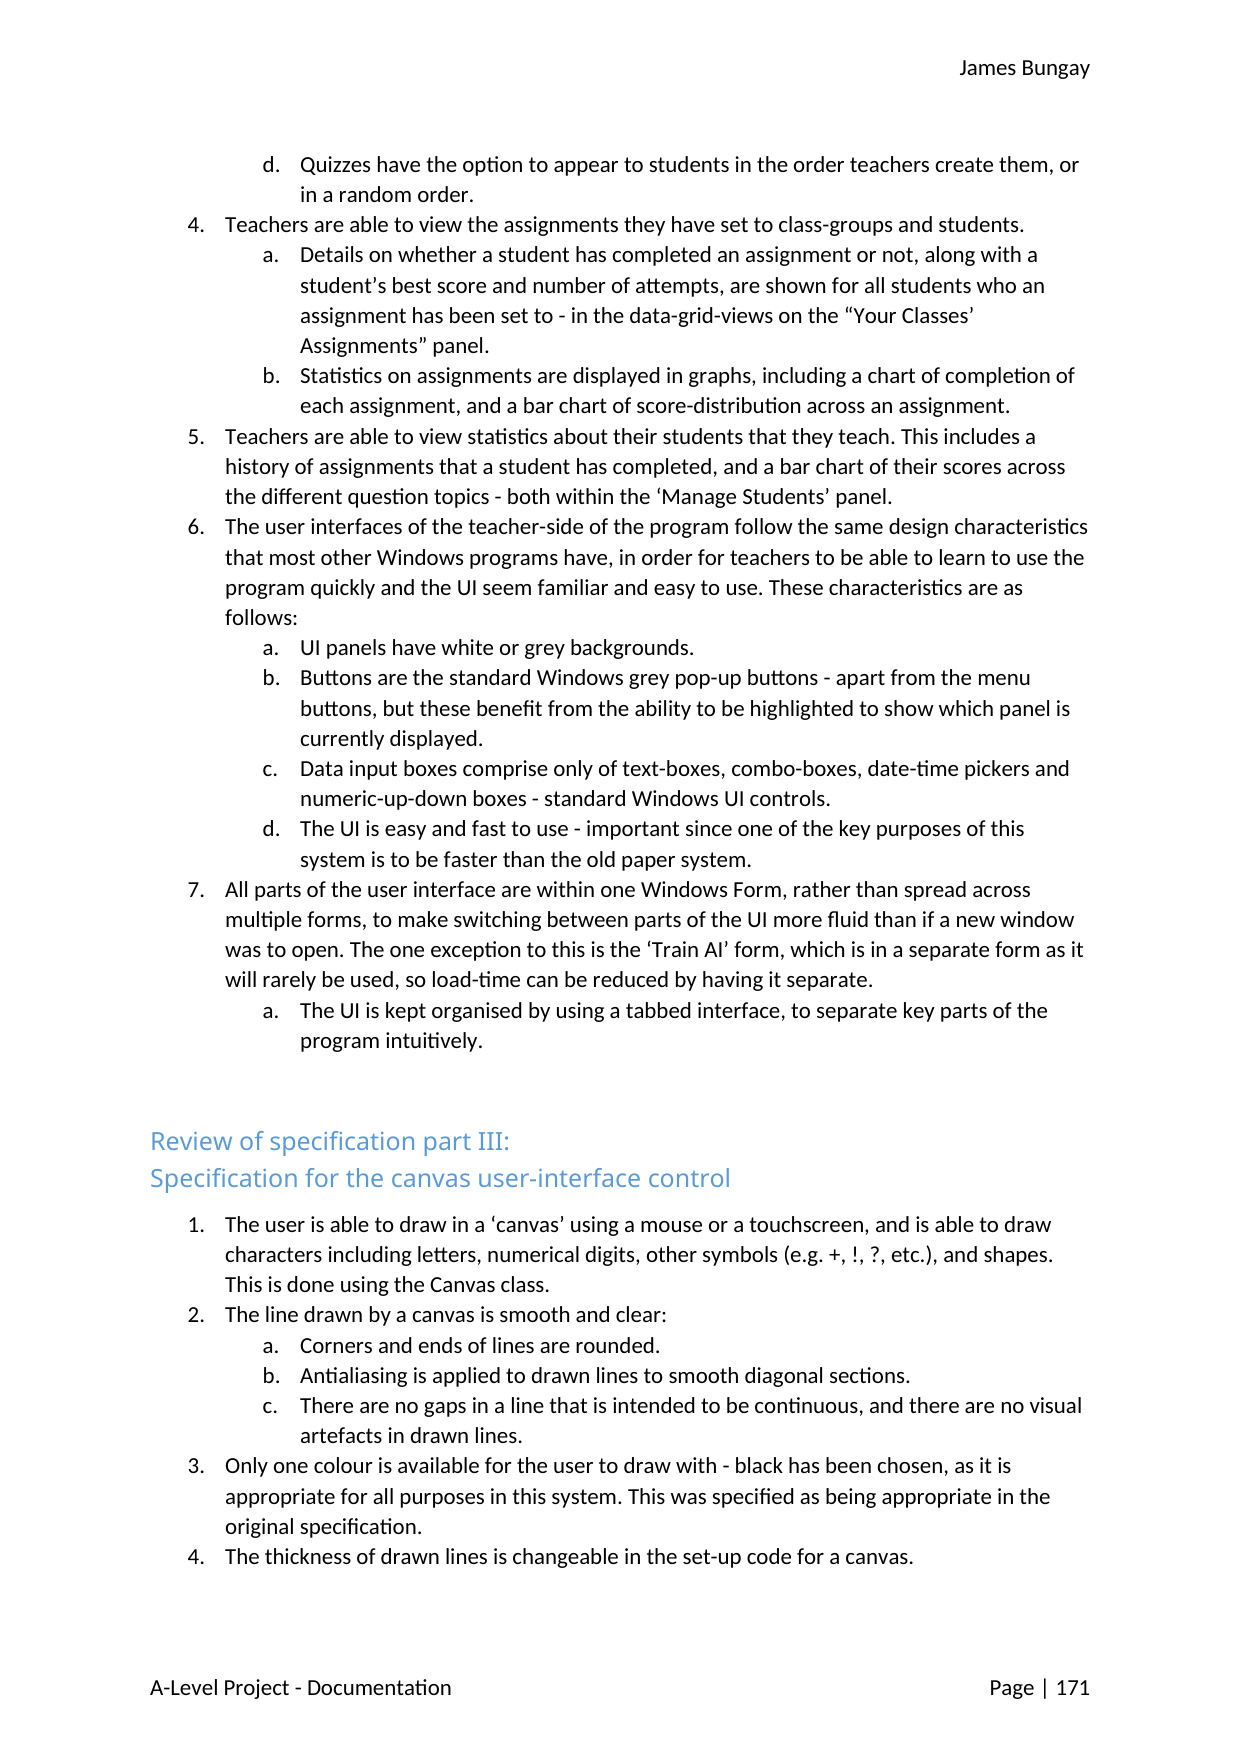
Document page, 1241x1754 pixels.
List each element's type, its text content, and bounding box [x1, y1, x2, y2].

list Teachers are able to view the assignments they have set to class-groups and students. [187, 210, 1090, 238]
list The UI is kept organised by using a tabbed interface, to separate key parts of the program intuitively. [262, 996, 1090, 1054]
list Antialiasing is applied to drawn lines to smooth diagonal sections. [262, 1361, 1090, 1389]
list Teachers are able to view statistics about their students that they teach. This includes a history of assignments that a student has completed, and a bar chart of their scores across the different question topics - both within the ‘Manage Students’ panel. [187, 422, 1090, 510]
subtitle Review of specification part III: Specification for the canvas user-interface control [150, 1124, 1090, 1195]
list Only one colour is available for the user to draw with - black has been chosen, as it is appropriate for all purposes in this system. This was specified as being appropriate in the original specification. [187, 1452, 1090, 1540]
list Quizzes have the option to appear to students in the order teachers create them, or in a random order. [262, 150, 1090, 208]
list There are no gaps in a line that is intended to be continuous, and there are no visual artefacts in drawn lines. [262, 1391, 1090, 1449]
list Buttons are the standard Windows grey pop-up buttons - apart from the menu buttons, but these benefit from the ability to be highlighted to show which panel is currently displayed. [262, 663, 1090, 752]
list Statistics on assignments are displayed in graphs, including a chart of completion of each assignment, and a bar chart of score-distribution across an assignment. [262, 361, 1090, 420]
list Data input boxes comprise only of text-boxes, combo-boxes, date-time pickers and numeric-up-down boxes - standard Windows UI controls. [262, 754, 1090, 812]
list Details on whether a student has completed an assignment or not, along with a student’s best score and number of attempts, are shown for all students who an assignment has been set to - in the data-grid-views on the “Your Classes’ Assignments” panel. [262, 241, 1090, 359]
list Corners and ends of lines are rounded. [262, 1331, 1090, 1359]
list The line drawn by a canvas is smooth and clear: [187, 1301, 1090, 1329]
list UI panels have white or grey backgrounds. [262, 633, 1090, 661]
list All parts of the user interface are within one Windows Form, rather than spread across multiple forms, to make switching between parts of the UI more fluid than if a new window was to open. The one exception to this is the ‘Train AI’ form, which is in a separate form as it will rarely be used, so load-time can be reduced by having it separate. [187, 875, 1090, 994]
list The UI is easy and fast to use - important since one of the key purposes of this system is to be faster than the old paper system. [262, 814, 1090, 873]
list The user is able to draw in a ‘canvas’ using a mouse or a touchscreen, and is able to draw characters including letters, numerical digits, other symbols (e.g. +, !, ?, etc.), and shapes. This is done using the Canvas class. [187, 1210, 1090, 1298]
list The user interfaces of the teacher-side of the program follow the same design characteristics that most other Windows programs have, in order for teachers to be able to learn to use the program quickly and the UI seem familiar and easy to use. These characteristics are as follows: [187, 512, 1090, 631]
list The thickness of drawn lines is changeable in the set-up code for a canvas. [187, 1542, 1090, 1570]
